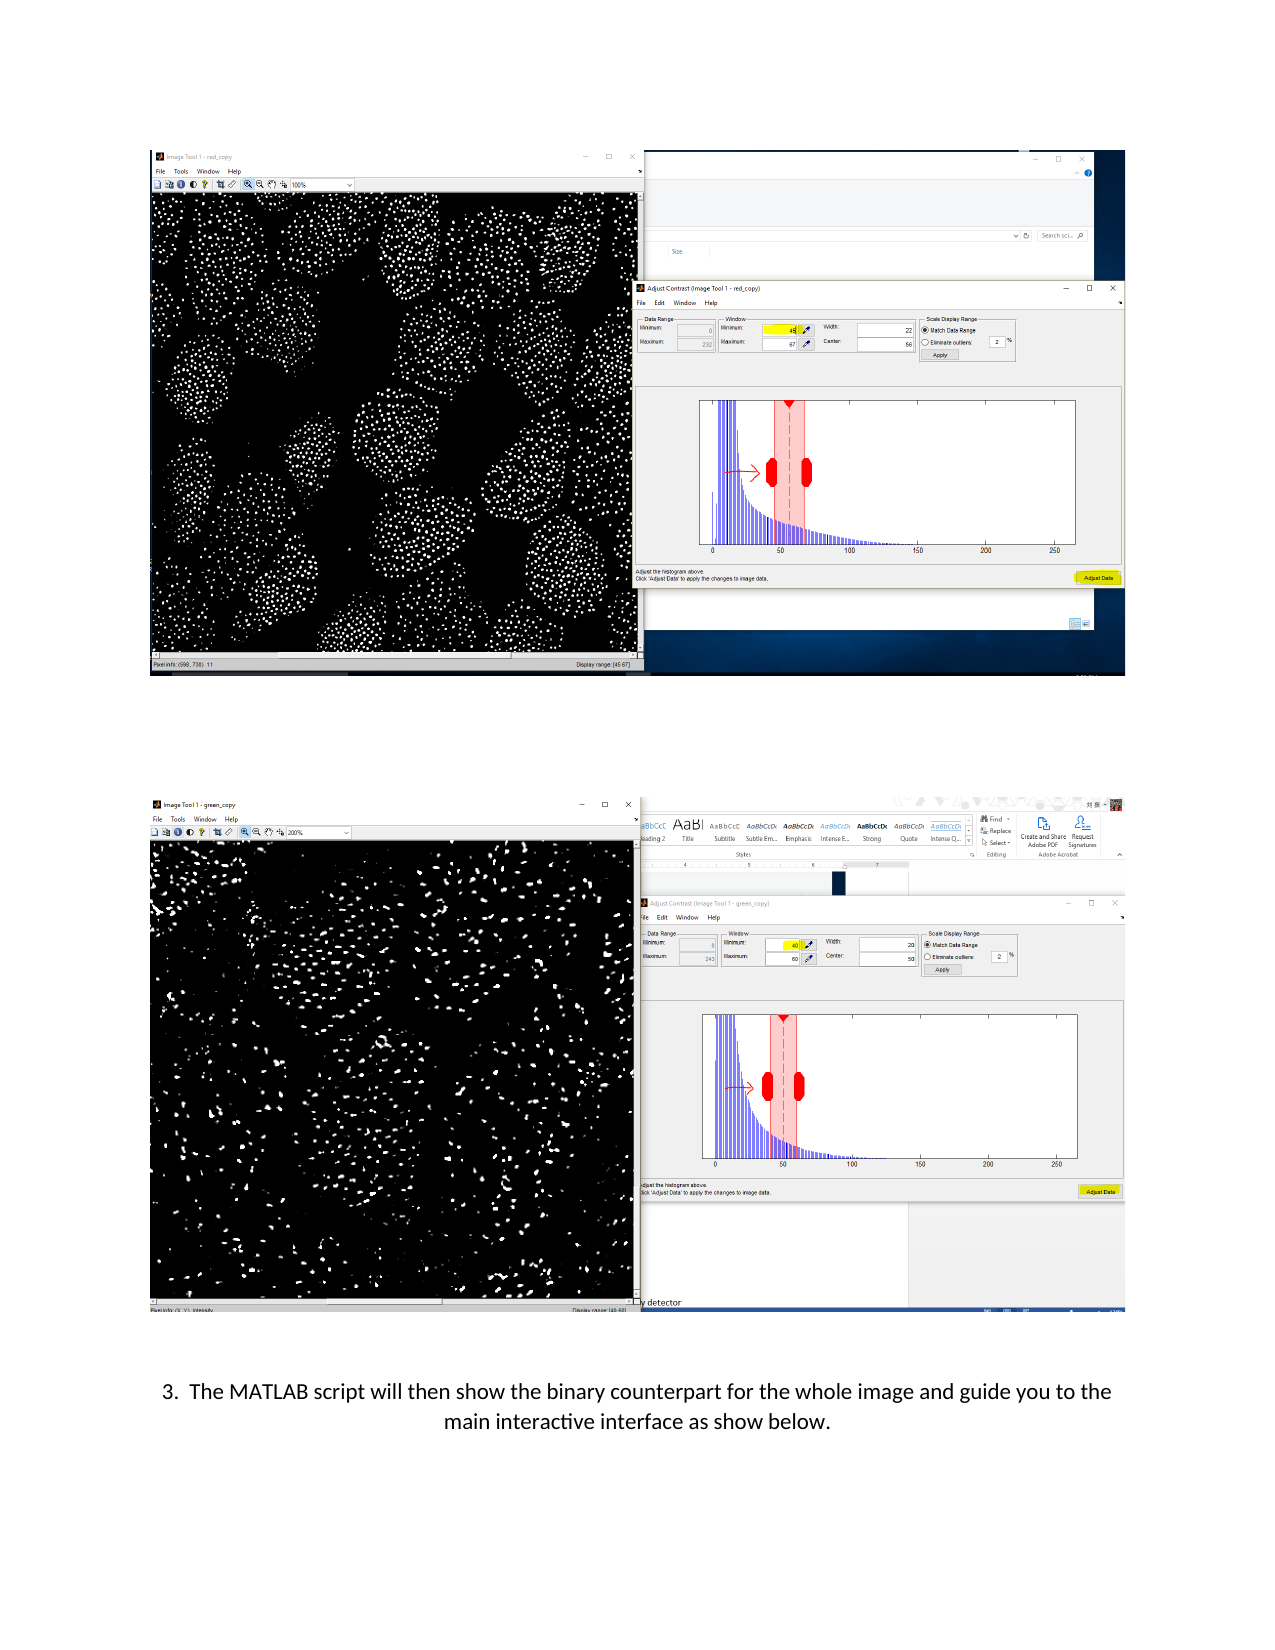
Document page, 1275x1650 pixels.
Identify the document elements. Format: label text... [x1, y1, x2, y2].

picture [150, 797, 1125, 1312]
picture [150, 150, 1125, 676]
text 3. The MATLAB script will then show the binary counterpart for the whole image and guide you to the main interactive interface as show below. [150, 1377, 1125, 1435]
